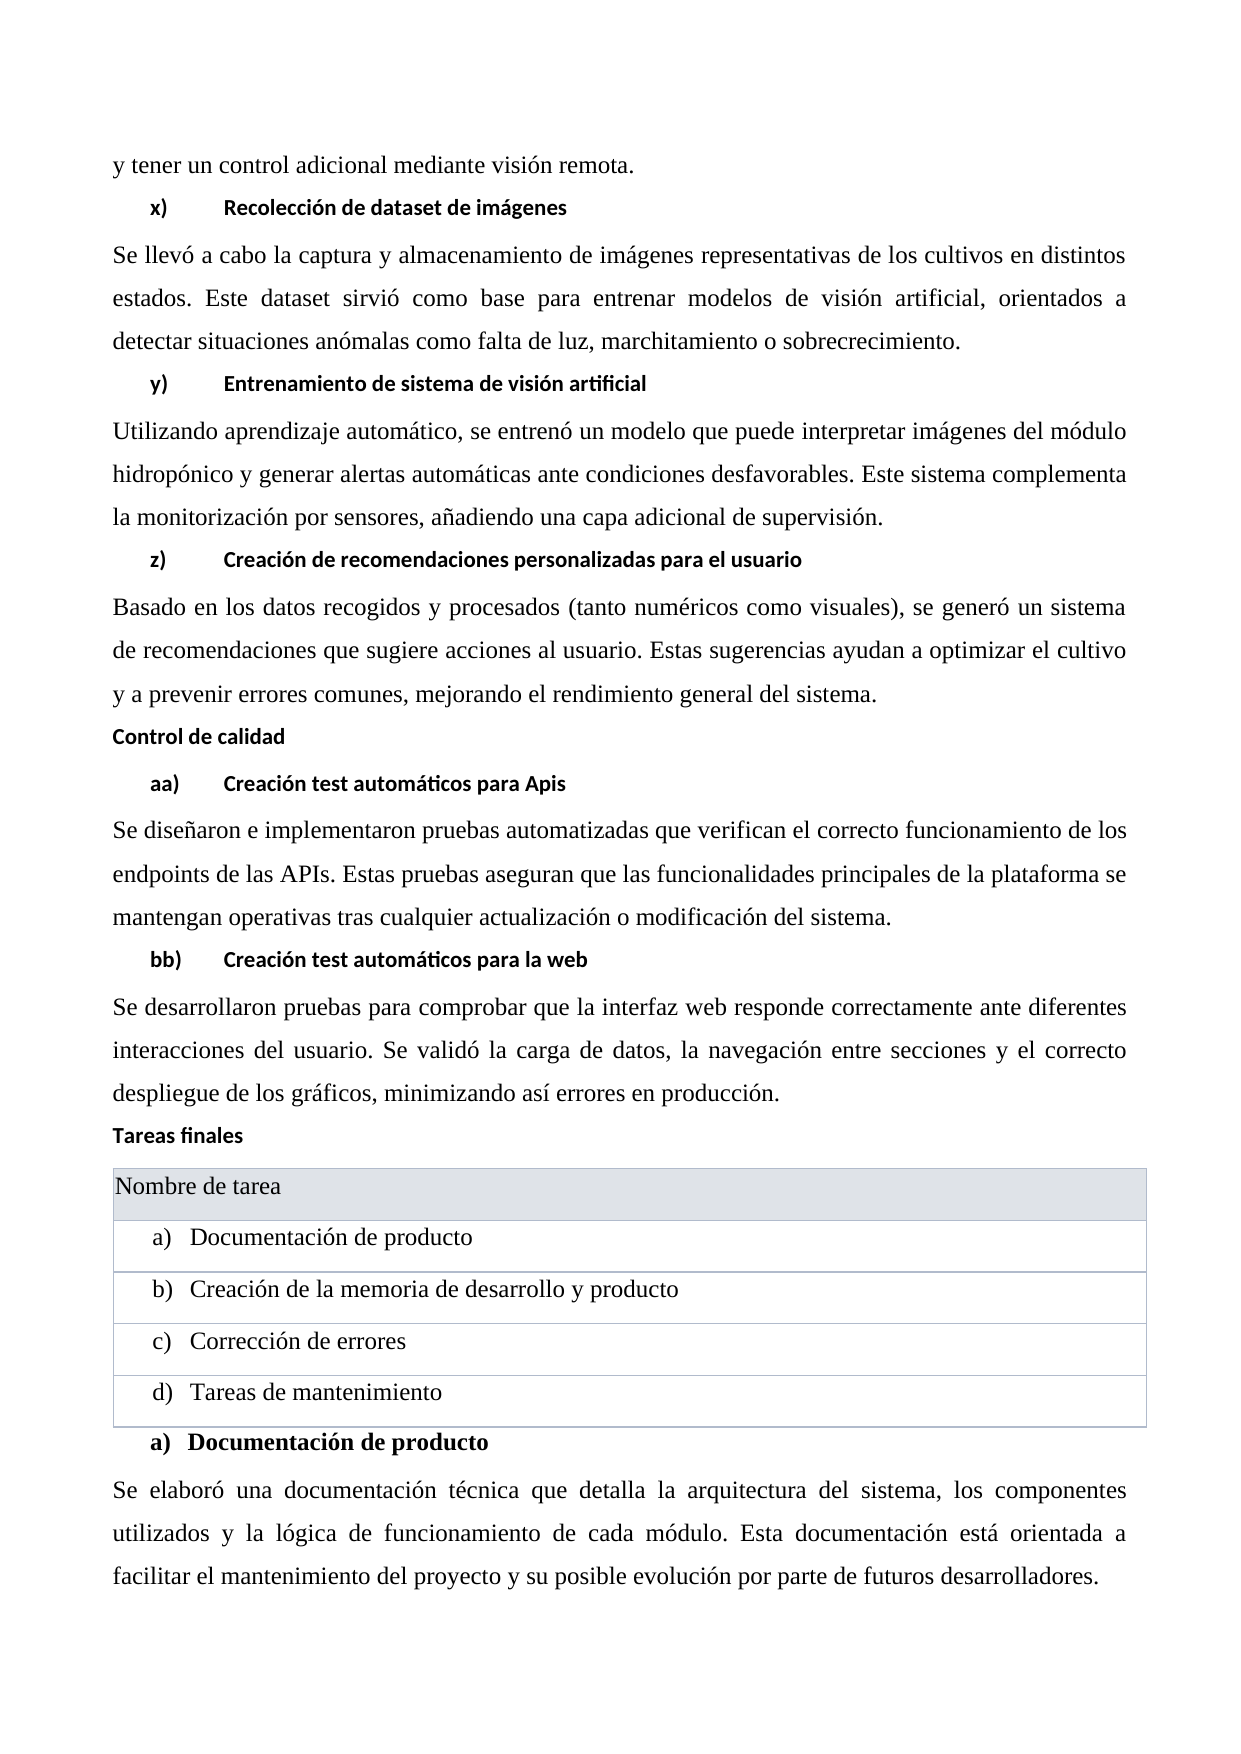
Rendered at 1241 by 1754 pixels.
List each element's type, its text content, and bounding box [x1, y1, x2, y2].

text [112, 150, 1128, 179]
table_cell Creación de la memoria de desarrollo y producto [114, 1273, 1146, 1323]
text Se llevó a cabo la captura y almacenamiento de imágenes representativas de los cultivos en distintos estados. Este dataset sirvió como base para entrenar modelos de visión artificial, orientados a detectar situaciones anómalas como falta de luz, marchitamiento o sobrecrecimiento. [112, 240, 1128, 355]
text Basado en los datos recogidos y procesados (tanto numéricos como visuales), se generó un sistema de recomendaciones que sugiere acciones al usuario. Estas sugerencias ayudan a optimizar el cultivo y a prevenir errores comunes, mejorando el rendimiento general del sistema. [112, 592, 1128, 707]
text Utilizando aprendizaje automático, se entrenó un modelo que puede interpretar imágenes del módulo hidropónico y generar alertas automáticas ante condiciones desfavorables. Este sistema complementa la monitorización por sensores, añadiendo una capa adicional de supervisión. [112, 416, 1128, 531]
table_cell Tareas de mantenimiento [114, 1376, 1146, 1426]
table_cell Corrección de errores [114, 1324, 1146, 1375]
list Documentación de producto [150, 1428, 1128, 1456]
text Se diseñaron e implementaron pruebas automatizadas que verifican el correcto funcionamiento de los endpoints de las APIs. Estas pruebas aseguran que las funcionalidades principales de la plataforma se mantengan operativas tras cualquier actualización o modificación del sistema. [112, 816, 1128, 931]
list Recolección de dataset de imágenes [150, 193, 1128, 221]
list Creación test automáticos para Apis [150, 769, 1128, 797]
text Se elaboró una documentación técnica que detalla la arquitectura del sistema, los componentes utilizados y la lógica de funcionamiento de cada módulo. Esta documentación está orientada a facilitar el mantenimiento del proyecto y su posible evolución por parte de futuros desarrolladores. [112, 1475, 1128, 1590]
table_header Nombre de tarea [114, 1169, 1146, 1220]
list Entrenamiento de sistema de visión artificial [150, 369, 1128, 397]
list Creación de recomendaciones personalizadas para el usuario [150, 546, 1128, 574]
list Creación test automáticos para la web [150, 945, 1128, 973]
text Tareas finales [112, 1121, 1128, 1149]
text Control de calidad [112, 722, 1128, 750]
table_cell Documentación de producto [114, 1221, 1146, 1271]
text Se desarrollaron pruebas para comprobar que la interfaz web responde correctamente ante diferentes interacciones del usuario. Se validó la carga de datos, la navegación entre secciones y el correcto despliegue de los gráficos, minimizando así errores en producción. [112, 992, 1128, 1107]
